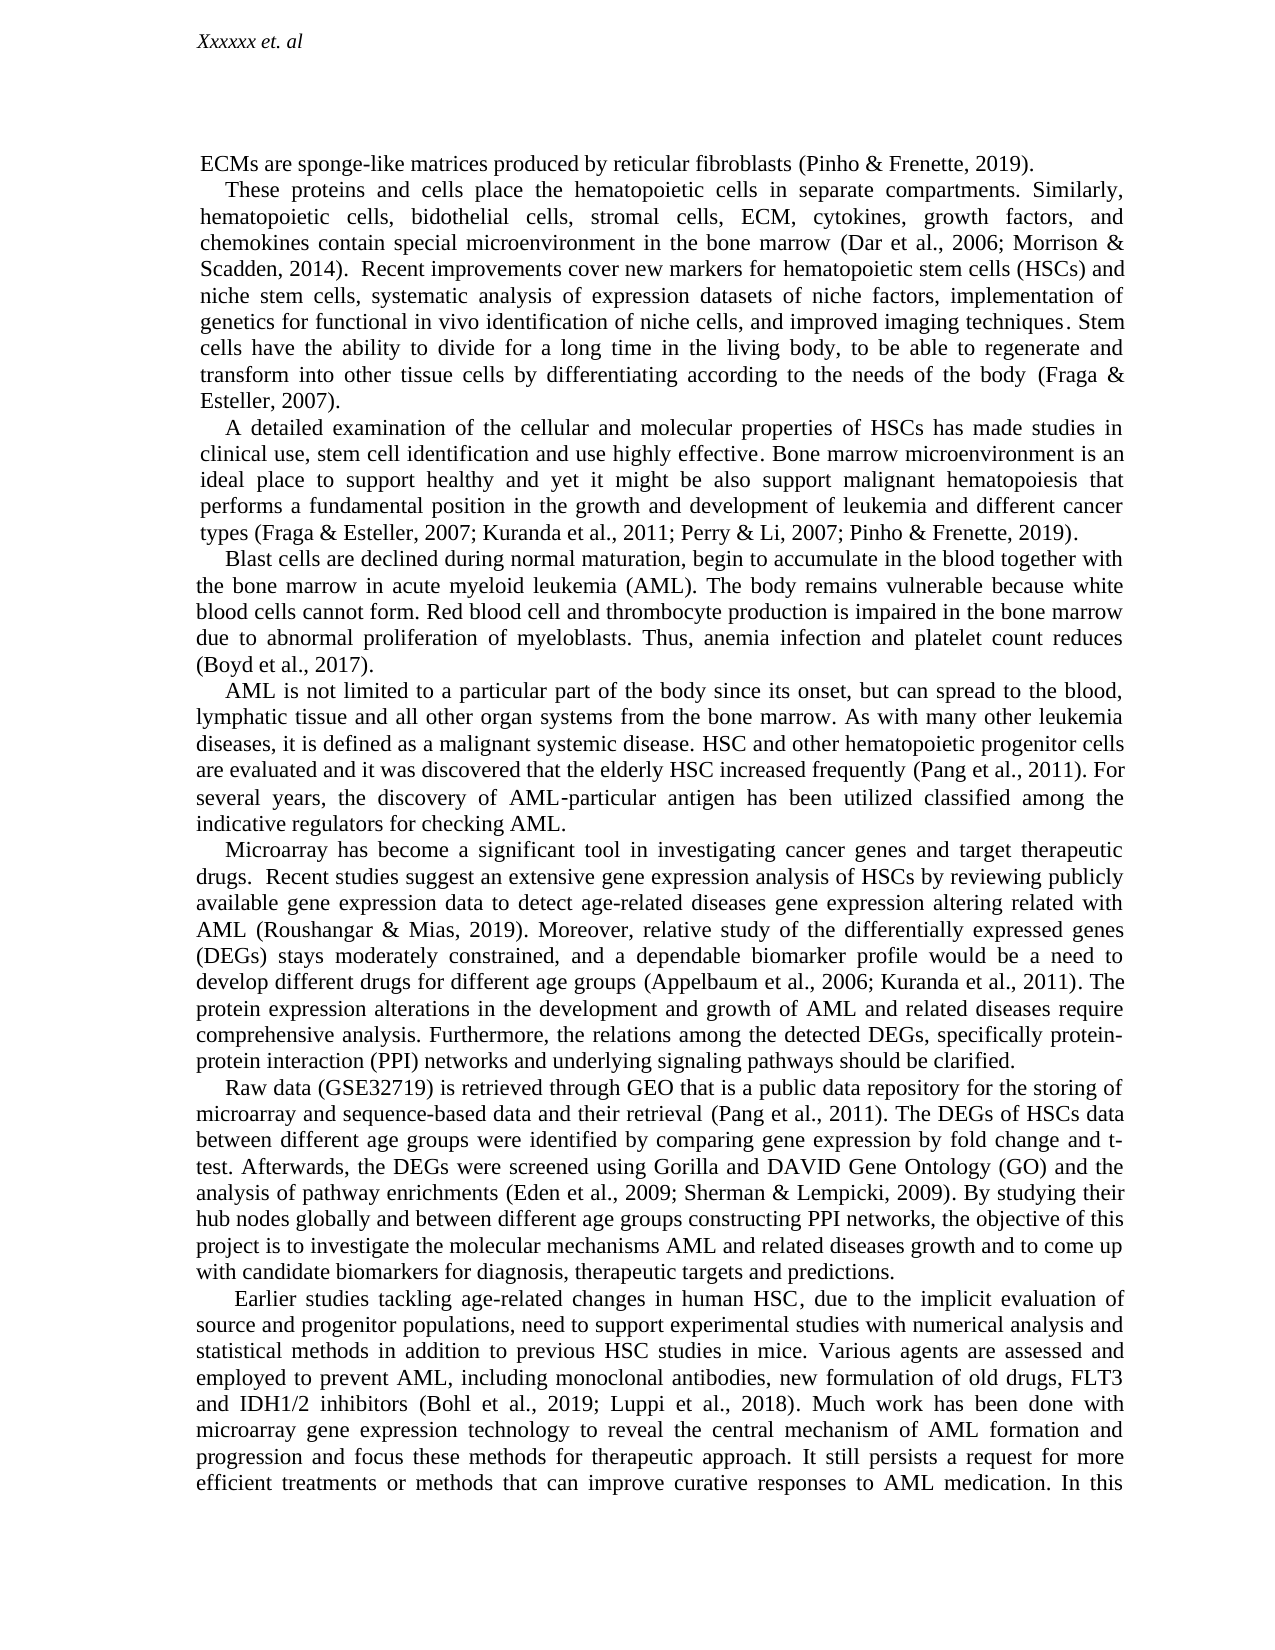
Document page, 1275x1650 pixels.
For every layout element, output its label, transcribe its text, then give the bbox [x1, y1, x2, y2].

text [196, 1284, 1125, 1495]
text Raw data (GSE32719) is retrieved through GEO that is a public data repository for the storing of microarray and sequence-based data and their retrieval (Pang et al., 2011). The DEGs of HSCs data between different age groups were identified by comparing gene expression by fold change and t-test. Afterwards, the DEGs were screened using Gorilla and DAVID Gene Ontology (GO) and the analysis of pathway enrichments (Eden et al., 2009; Sherman & Lempicki, 2009). By studying their hub nodes globally and between different age groups constructing PPI networks, the objective of this project is to investigate the molecular mechanisms AML and related diseases growth and to come up with candidate biomarkers for diagnosis, therapeutic targets and predictions. [196, 1074, 1125, 1284]
text Microarray has become a significant tool in investigating cancer genes and target therapeutic drugs. Recent studies suggest an extensive gene expression analysis of HSCs by reviewing publicly available gene expression data to detect age-related diseases gene expression altering related with AML (Roushangar & Mias, 2019). Moreover, relative study of the differentially expressed genes (DEGs) stays moderately constrained, and a dependable biomarker profile would be a need to develop different drugs for different age groups (Appelbaum et al., 2006; Kuranda et al., 2011). The protein expression alterations in the development and growth of AML and related diseases require comprehensive analysis. Furthermore, the relations among the detected DEGs, specifically protein-protein interaction (PPI) networks and underlying signaling pathways should be clarified. [196, 837, 1125, 1074]
text These proteins and cells place the hematopoietic cells in separate compartments. Similarly, hematopoietic cells, bidothelial cells, stromal cells, ECM, cytokines, growth factors, and chemokines contain special microenvironment in the bone marrow (Dar et al., 2006; Morrison & Scadden, 2014). Recent improvements cover new markers for hematopoietic stem cells (HSCs) and niche stem cells, systematic analysis of expression datasets of niche factors, implementation of genetics for functional in vivo identification of niche cells, and improved imaging techniques. Stem cells have the ability to divide for a long time in the living body, to be able to regenerate and transform into other tissue cells by differentiating according to the needs of the body (Fraga & Esteller, 2007). [150, 176, 1125, 413]
text Blast cells are declined during normal maturation, begin to accumulate in the blood together with the bone marrow in acute myeloid leukemia (AML). The body remains vulnerable because white blood cells cannot form. Red blood cell and thrombocyte production is impaired in the bone marrow due to abnormal proliferation of myeloblasts. Thus, anemia infection and platelet count reduces (Boyd et al., 2017). [196, 545, 1125, 677]
text A detailed examination of the cellular and molecular properties of HSCs has made studies in clinical use, stem cell identification and use highly effective. Bone marrow microenvironment is an ideal place to support healthy and yet it might be also support malignant hematopoiesis that performs a fundamental position in the growth and development of leukemia and different cancer types (Fraga & Esteller, 2007; Kuranda et al., 2011; Perry & Li, 2007; Pinho & Frenette, 2019). [150, 413, 1125, 545]
text AML is not limited to a particular part of the body since its onset, but can spread to the blood, lymphatic tissue and all other organ systems from the bone marrow. As with many other leukemia diseases, it is defined as a malignant systemic disease. HSC and other hematopoietic progenitor cells are evaluated and it was discovered that the elderly HSC increased frequently (Pang et al., 2011). For several years, the discovery of AML‐particular antigen has been utilized classified among the indicative regulators for checking AML. [196, 677, 1125, 837]
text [150, 150, 1125, 176]
